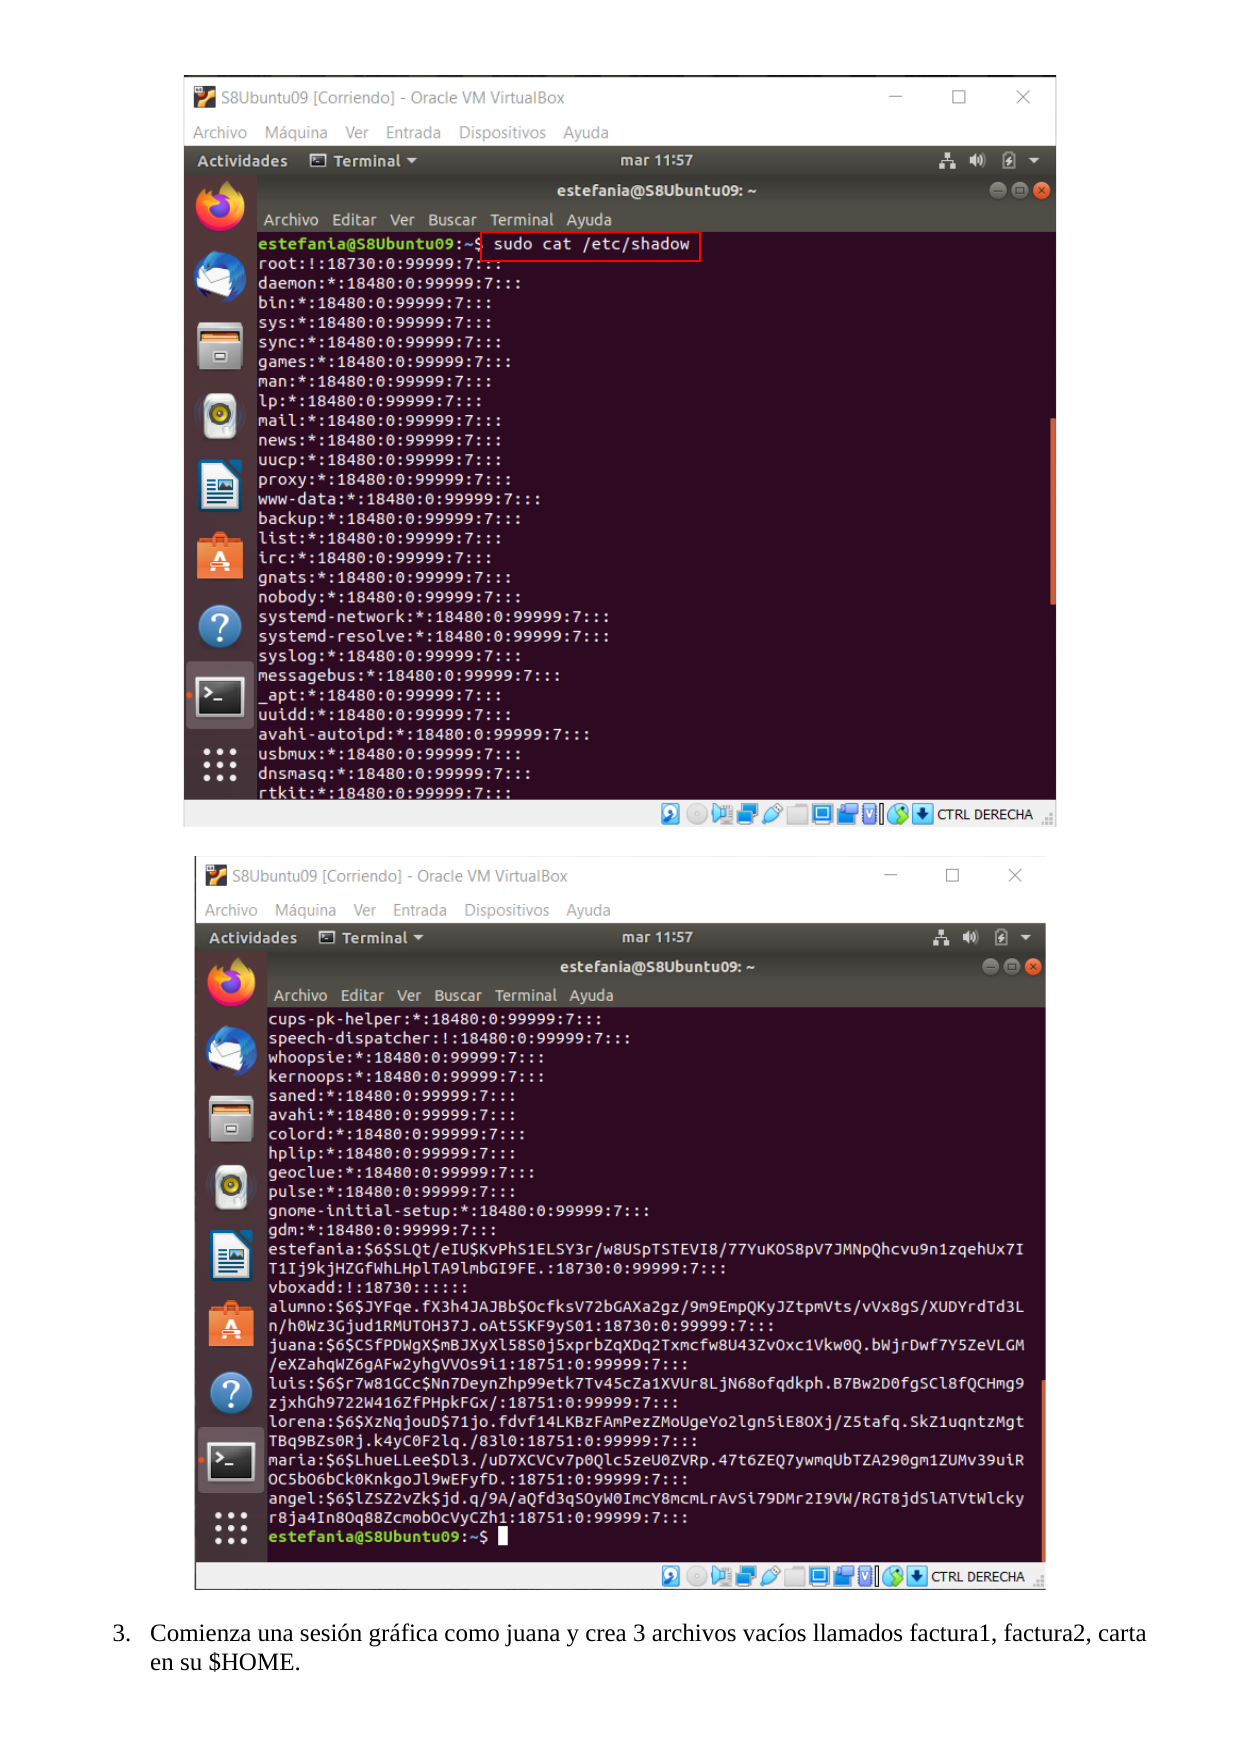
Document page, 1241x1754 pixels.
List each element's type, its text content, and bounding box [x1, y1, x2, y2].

picture [183, 75, 1057, 827]
picture [194, 856, 1046, 1590]
list Comienza una sesión gráfica como juana y crea 3 archivos vacíos llamados factura1, factura2, carta en su $HOME. [112, 1618, 1165, 1676]
